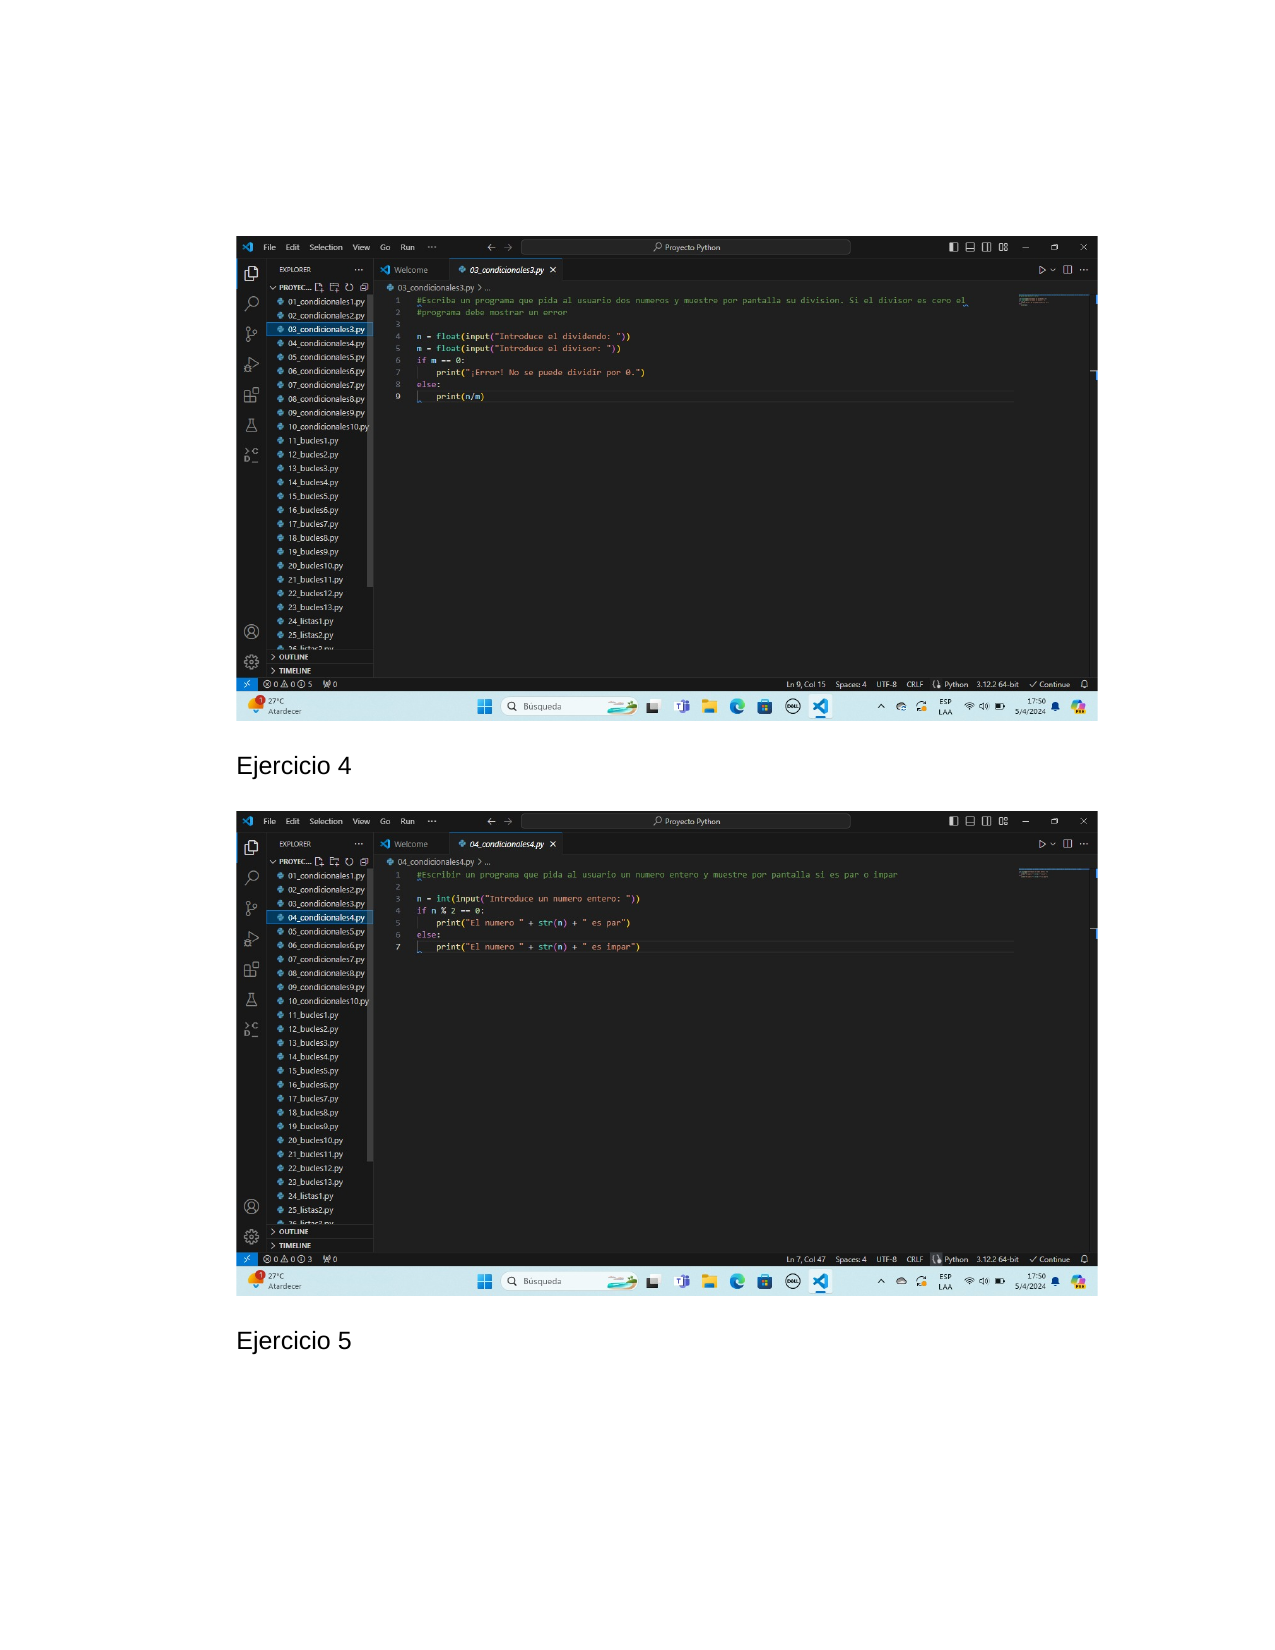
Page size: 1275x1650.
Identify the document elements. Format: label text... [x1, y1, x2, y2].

picture [236, 811, 1098, 1296]
text Ejercicio 4 [236, 751, 1098, 780]
picture [236, 236, 1098, 721]
text Ejercicio 5 [236, 1326, 1098, 1355]
